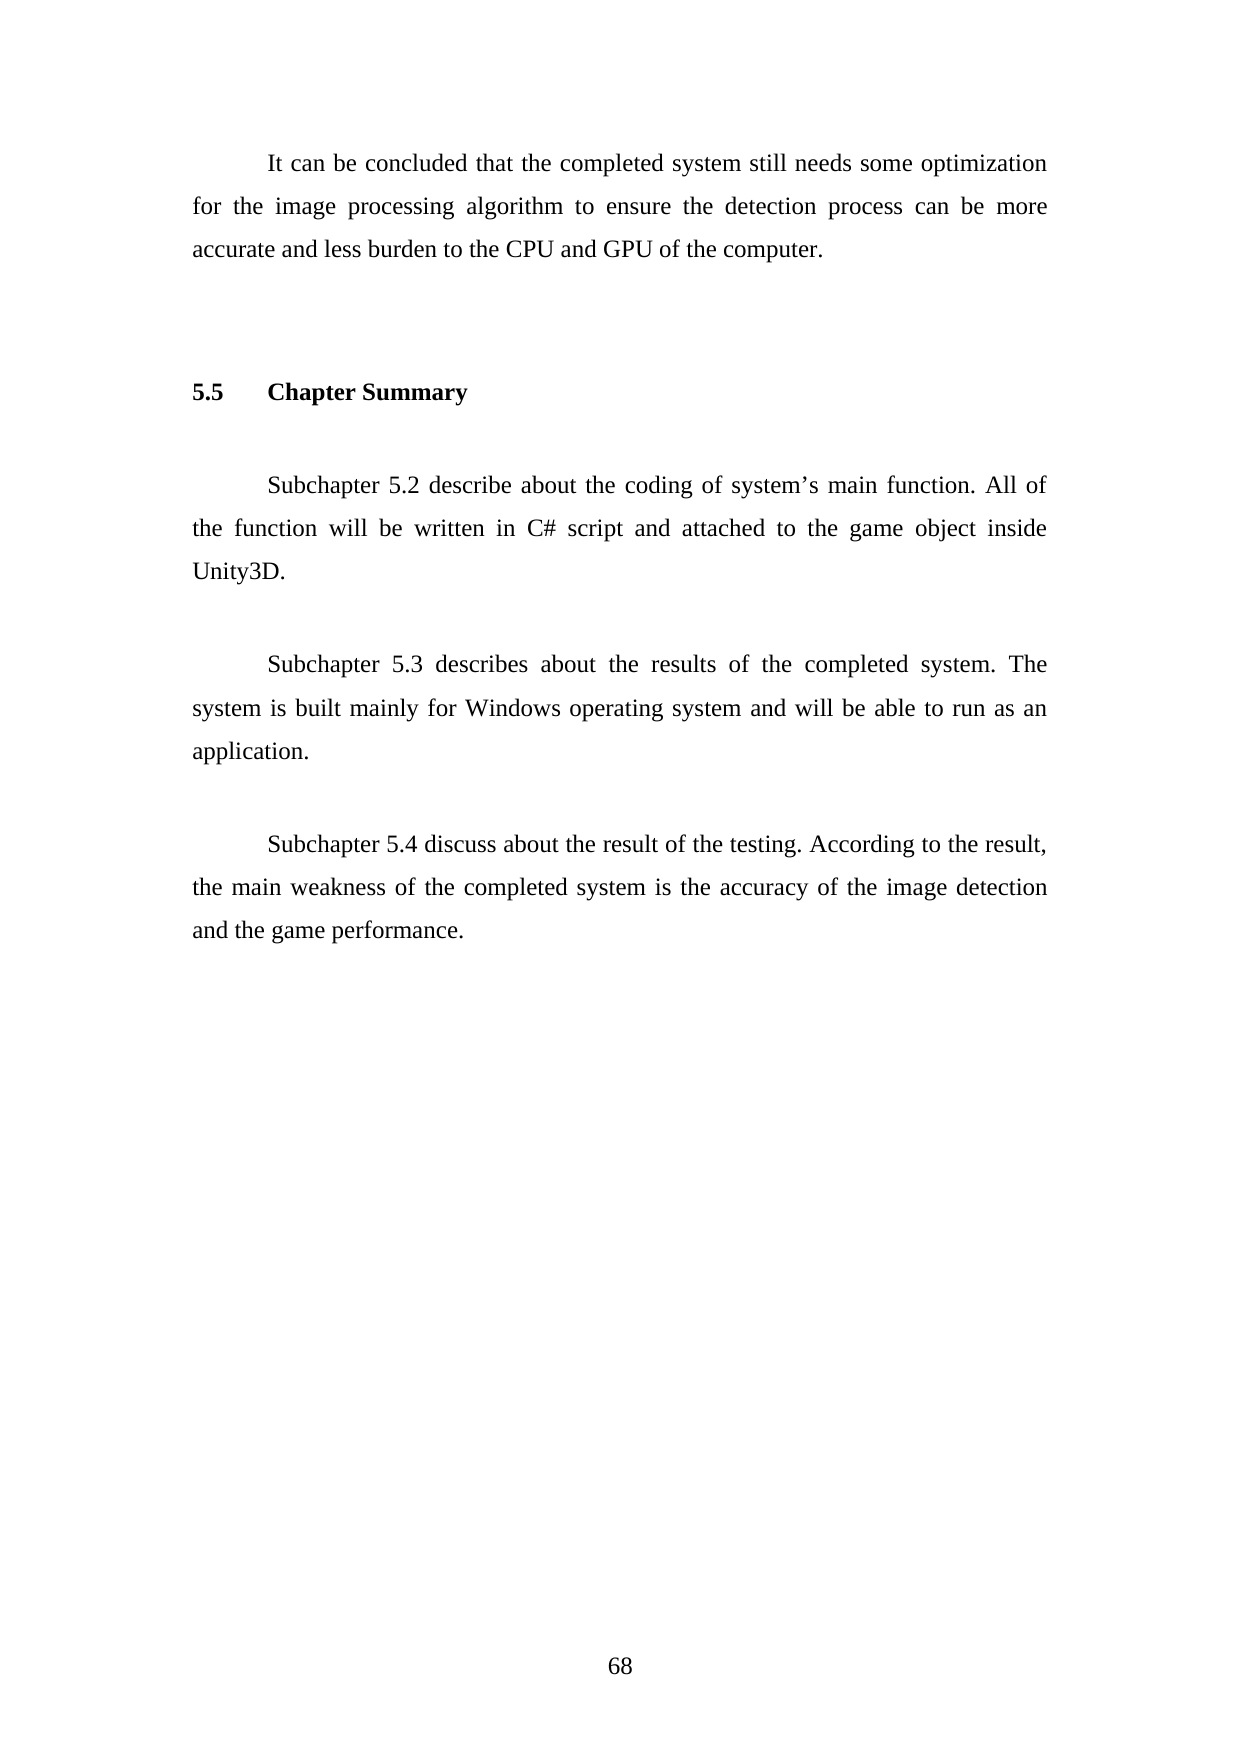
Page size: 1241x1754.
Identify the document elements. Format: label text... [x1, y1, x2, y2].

text Subchapter 5.2 describe about the coding of system’s main function. All of the function will be written in C# script and attached to the game object inside Unity3D. [192, 470, 1048, 585]
text Subchapter 5.4 discuss about the result of the testing. According to the result, the main weakness of the completed system is the accuracy of the image detection and the game performance. [192, 829, 1048, 944]
text It can be concluded that the completed system still needs some optimization for the image processing algorithm to ensure the detection process can be more accurate and less burden to the CPU and GPU of the computer. [192, 219, 1048, 263]
text It can be concluded that the completed system still needs some optimization for the image processing algorithm to ensure the detection process can be more accurate and less burden to the CPU and GPU of the computer. [192, 148, 1048, 191]
text Subchapter 5.3 describes about the results of the completed system. The system is built mainly for Windows operating system and will be able to run as an application. [192, 649, 1048, 764]
subtitle Chapter Summary [192, 377, 1048, 406]
